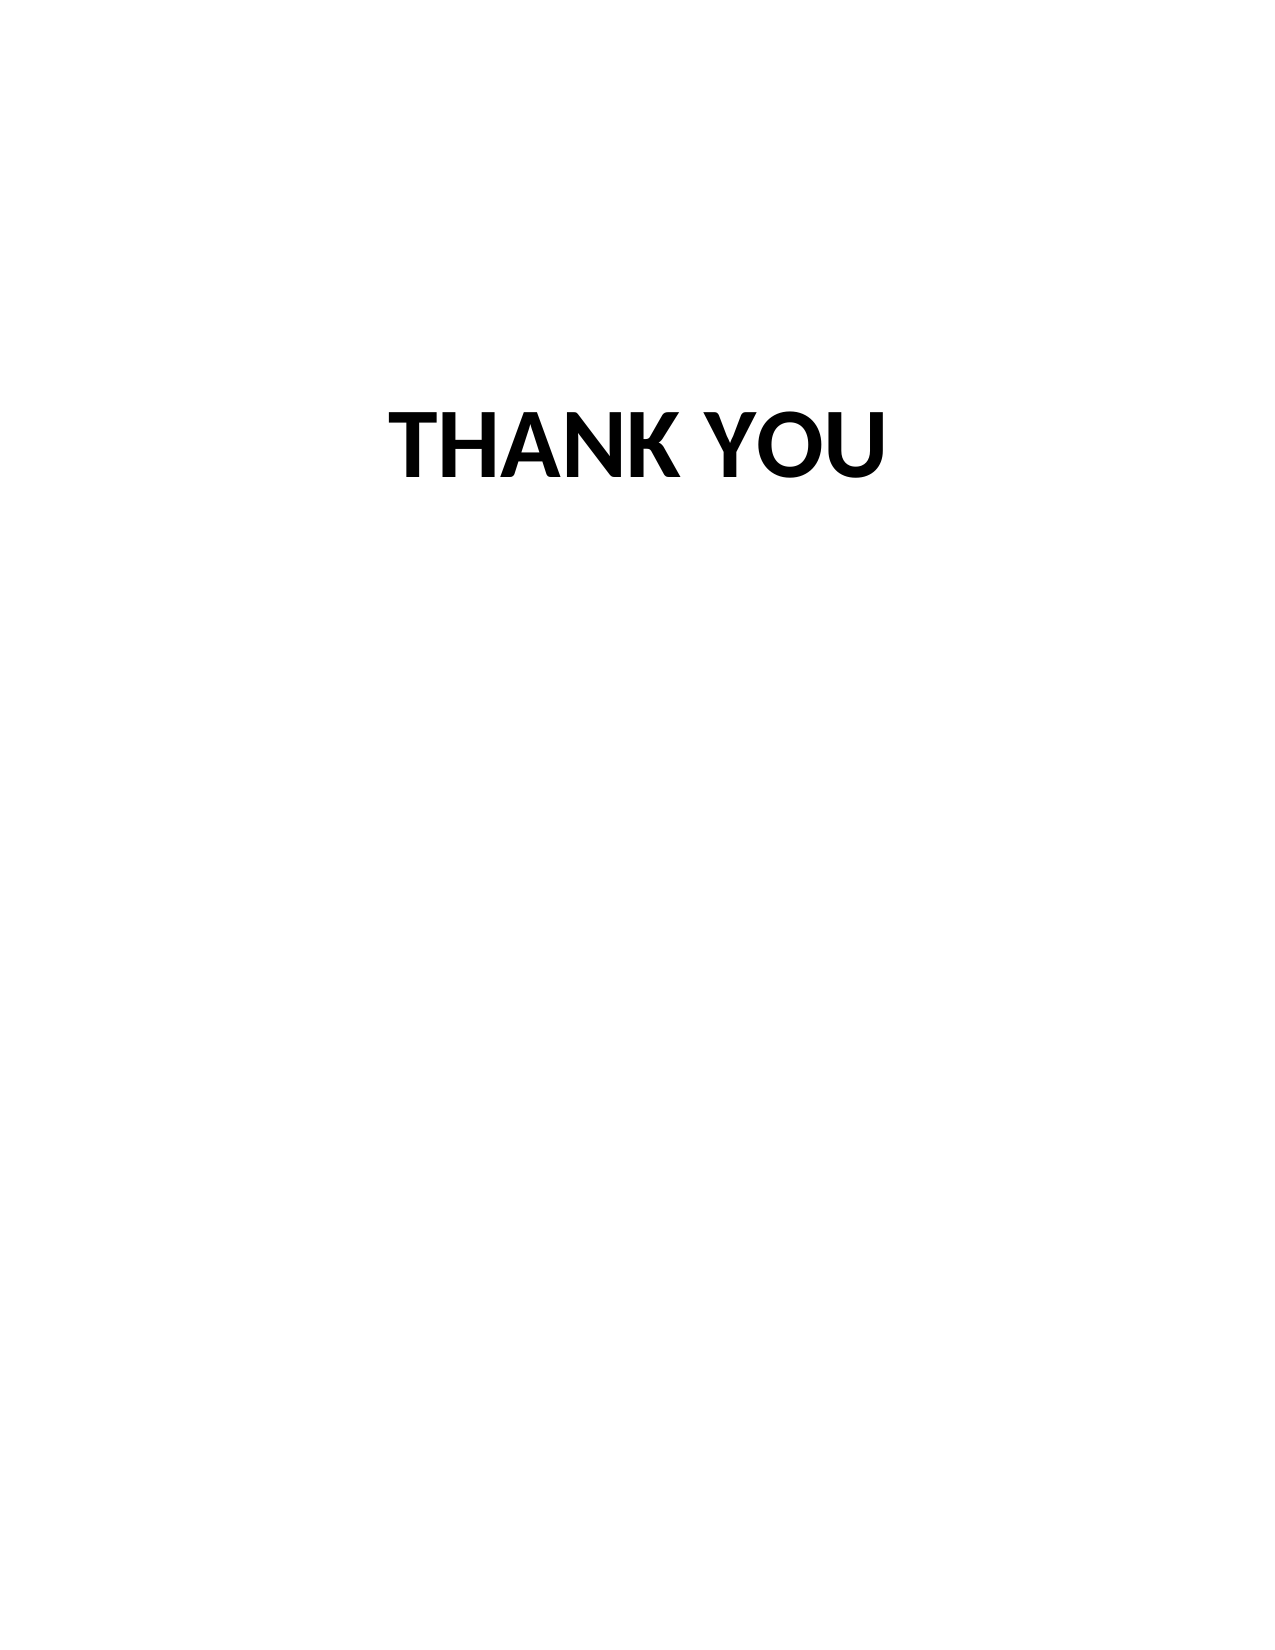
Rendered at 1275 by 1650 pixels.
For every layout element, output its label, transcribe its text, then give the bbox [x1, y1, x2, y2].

text THANK YOU [150, 381, 1127, 503]
